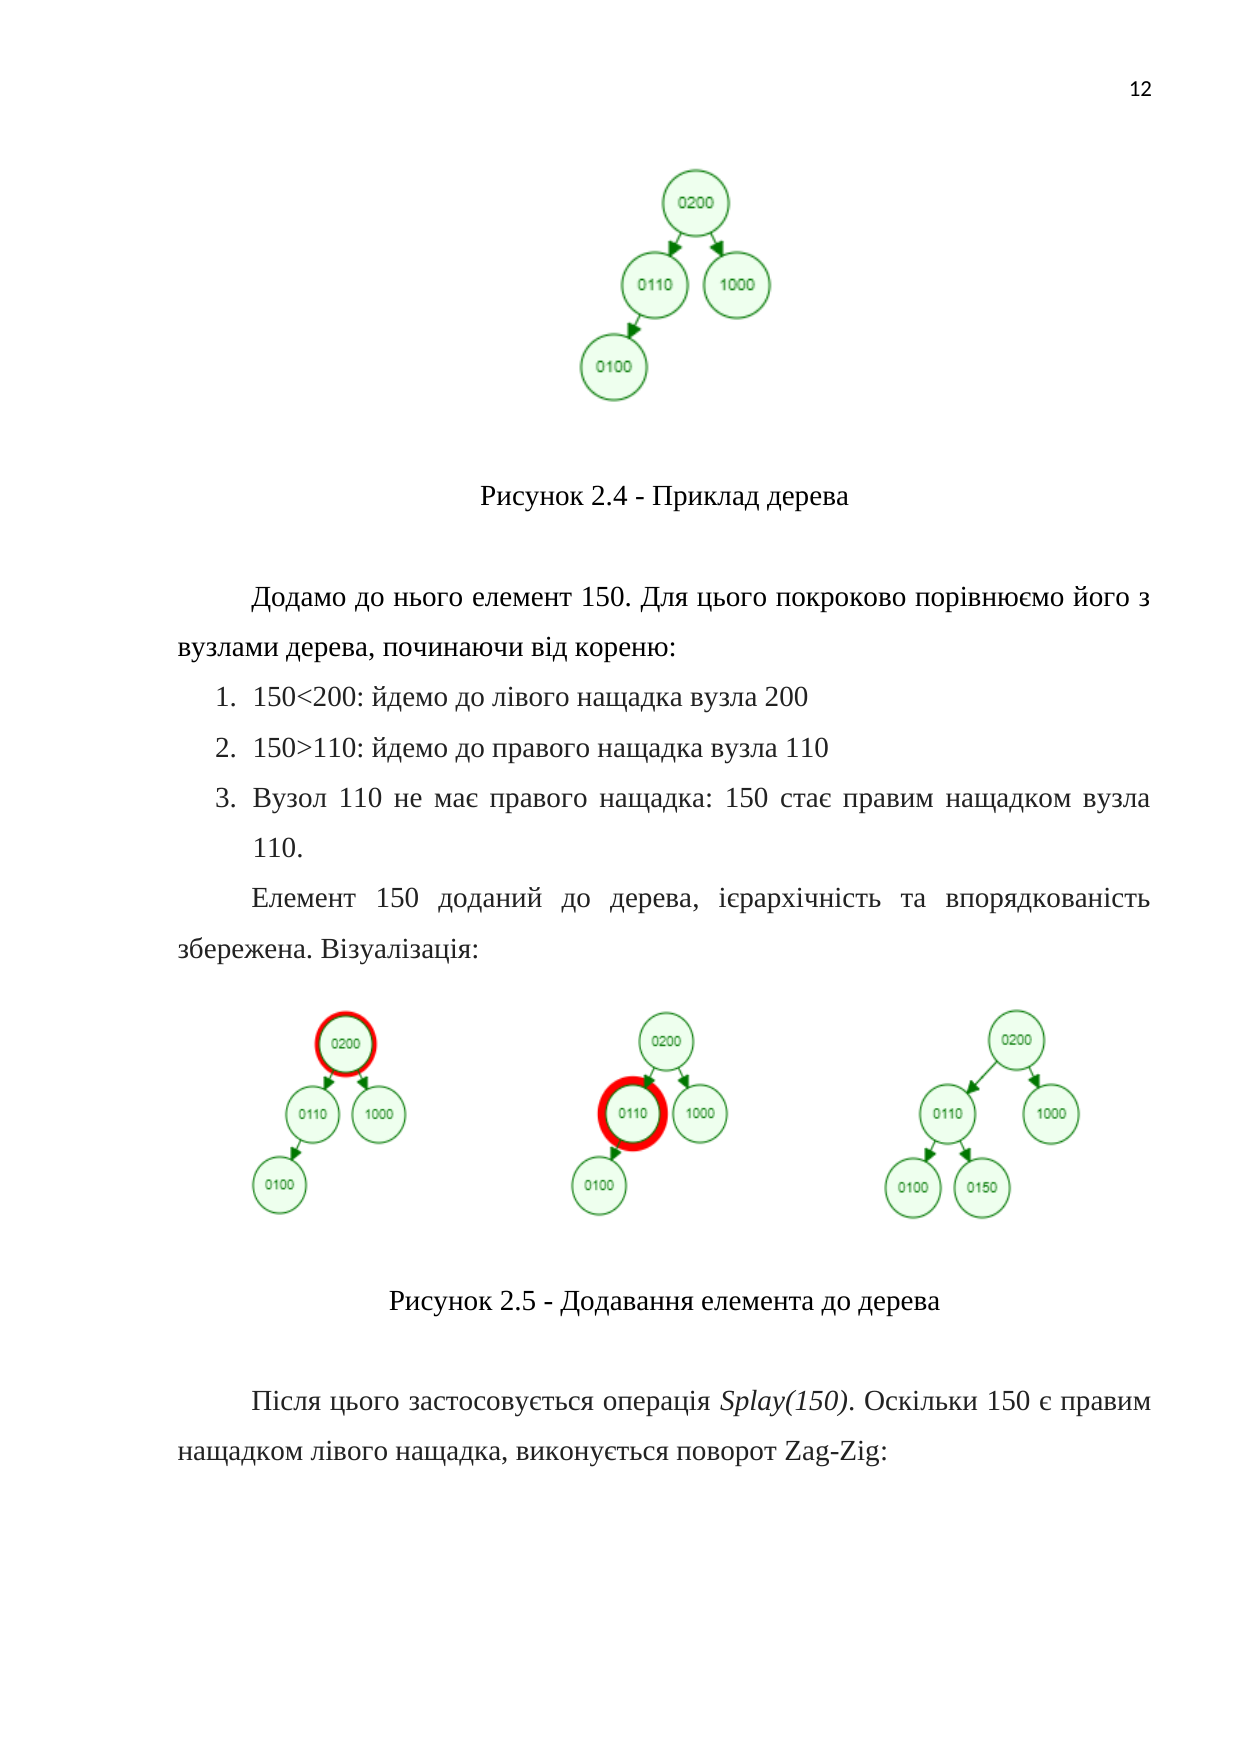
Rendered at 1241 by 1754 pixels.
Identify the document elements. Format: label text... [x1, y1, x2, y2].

list 150<200: йдемо до лівого нащадка вузла 200 [215, 679, 1152, 713]
list Вузол 110 не має правого нащадка: 150 стає правим нащадком вузла 110. [215, 780, 1152, 864]
text Рисунок 2.5 - Додавання елемента до дерева [177, 1283, 1152, 1316]
text Додамо до нього елемент 150. Для цього покроково порівнюємо його з вузлами дерева, починаючи від кореню: [177, 579, 1152, 663]
picture [177, 983, 469, 1265]
picture [509, 981, 801, 1265]
text Елемент 150 доданий до дерева, ієрархічність та впорядкованість збережена. Візуалізація: [177, 881, 1152, 964]
text Після цього застосовується операція Splay(150). Оскільки 150 є правим нащадком лівого нащадка, виконується поворот Zag-Zig: [177, 1383, 1152, 1467]
picture [850, 981, 1142, 1263]
picture [494, 130, 908, 462]
list 150>110: йдемо до правого нащадка вузла 110 [215, 730, 1152, 763]
text Рисунок 2.4 - Приклад дерева [177, 478, 1152, 512]
